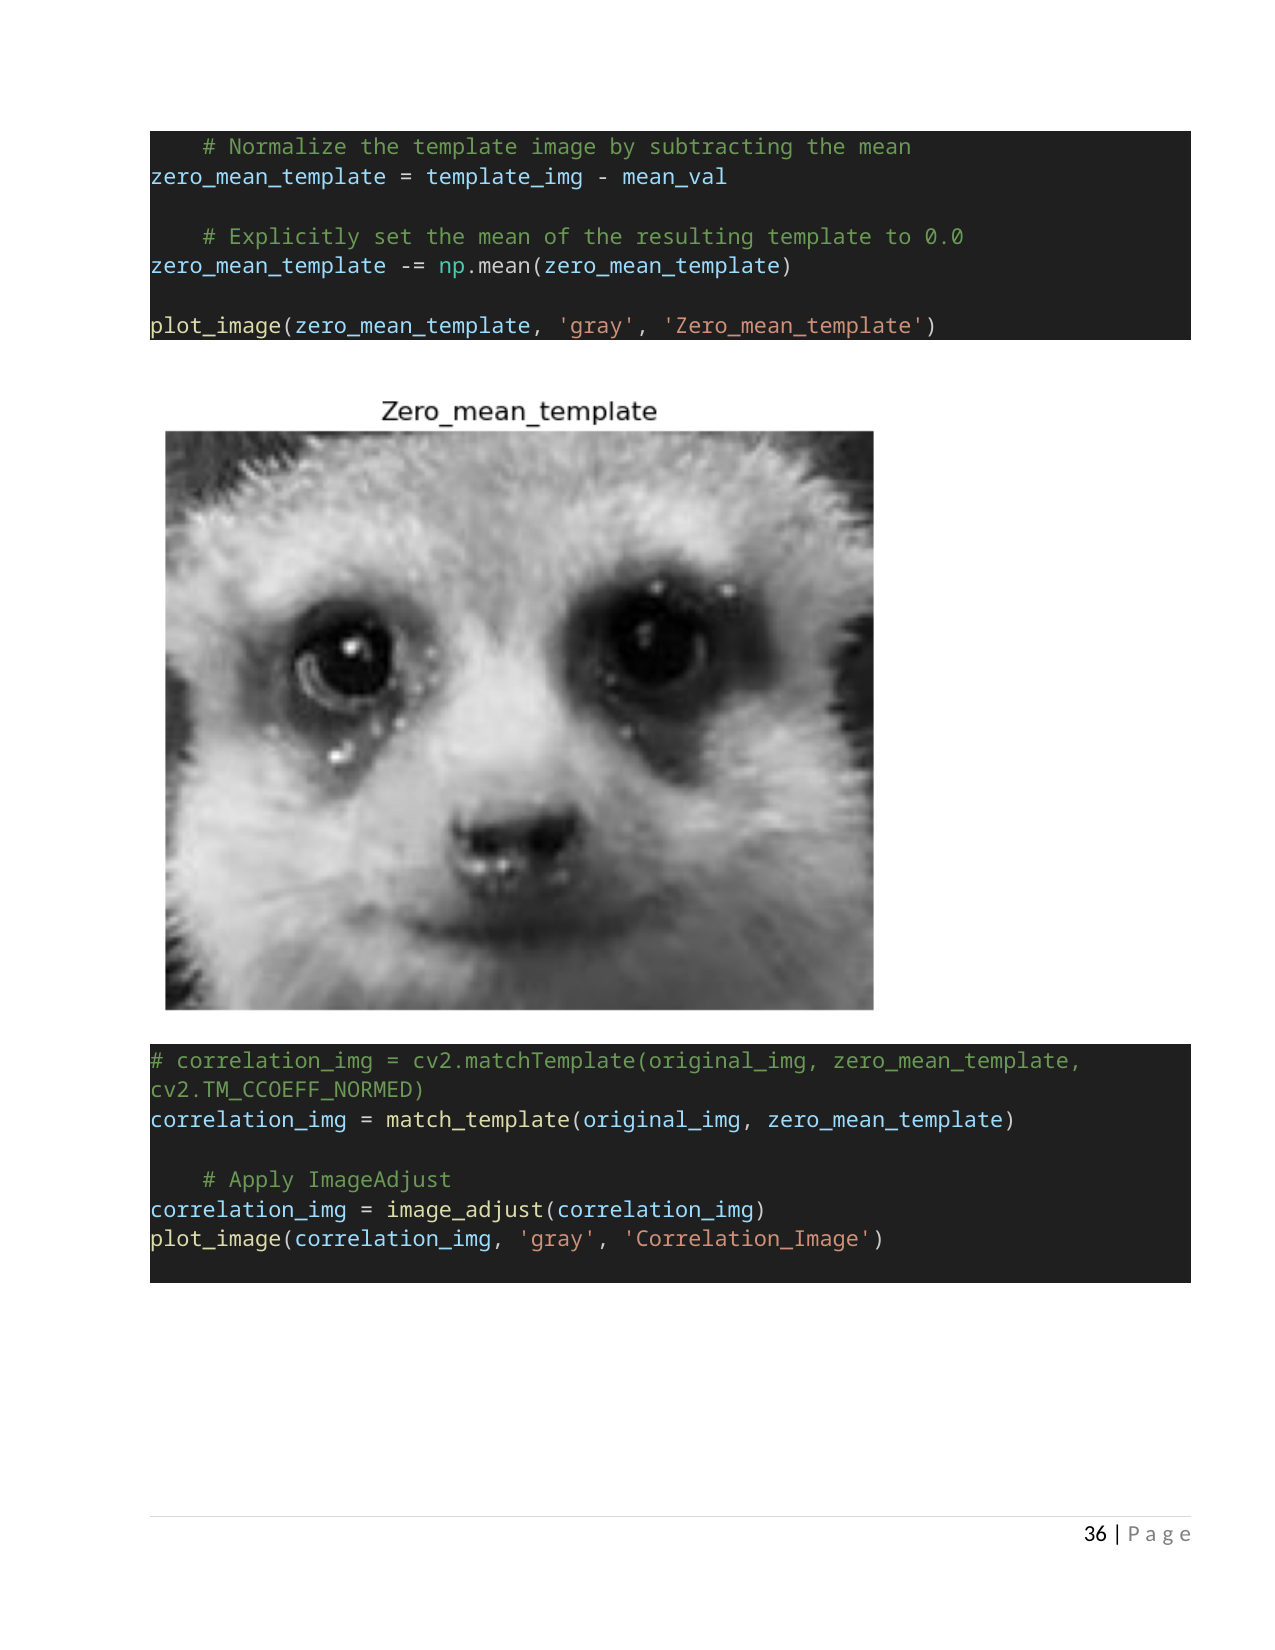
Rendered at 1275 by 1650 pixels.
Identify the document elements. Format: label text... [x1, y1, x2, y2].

text correlation_img = image_adjust(correlation_img) [150, 1193, 1191, 1223]
text plot_image(correlation_img, 'gray', 'Correlation_Image') [150, 1223, 1191, 1253]
text zero_mean_template -= np.mean(zero_mean_template) [150, 250, 1191, 280]
picture [150, 386, 888, 1026]
text # Apply ImageAdjust [150, 1164, 1191, 1193]
text # Normalize the template image by subtracting the mean [150, 131, 1191, 161]
text plot_image(zero_mean_template, 'gray', 'Zero_mean_template') [150, 310, 1191, 340]
text # Explicitly set the mean of the resulting template to 0.0 [150, 221, 1191, 250]
text zero_mean_template = template_img - mean_val [150, 161, 1191, 191]
text # correlation_img = cv2.matchTemplate(original_img, zero_mean_template, cv2.TM_CCOEFF_NORMED) [150, 1044, 1191, 1104]
text correlation_img = match_template(original_img, zero_mean_template) [150, 1104, 1191, 1134]
